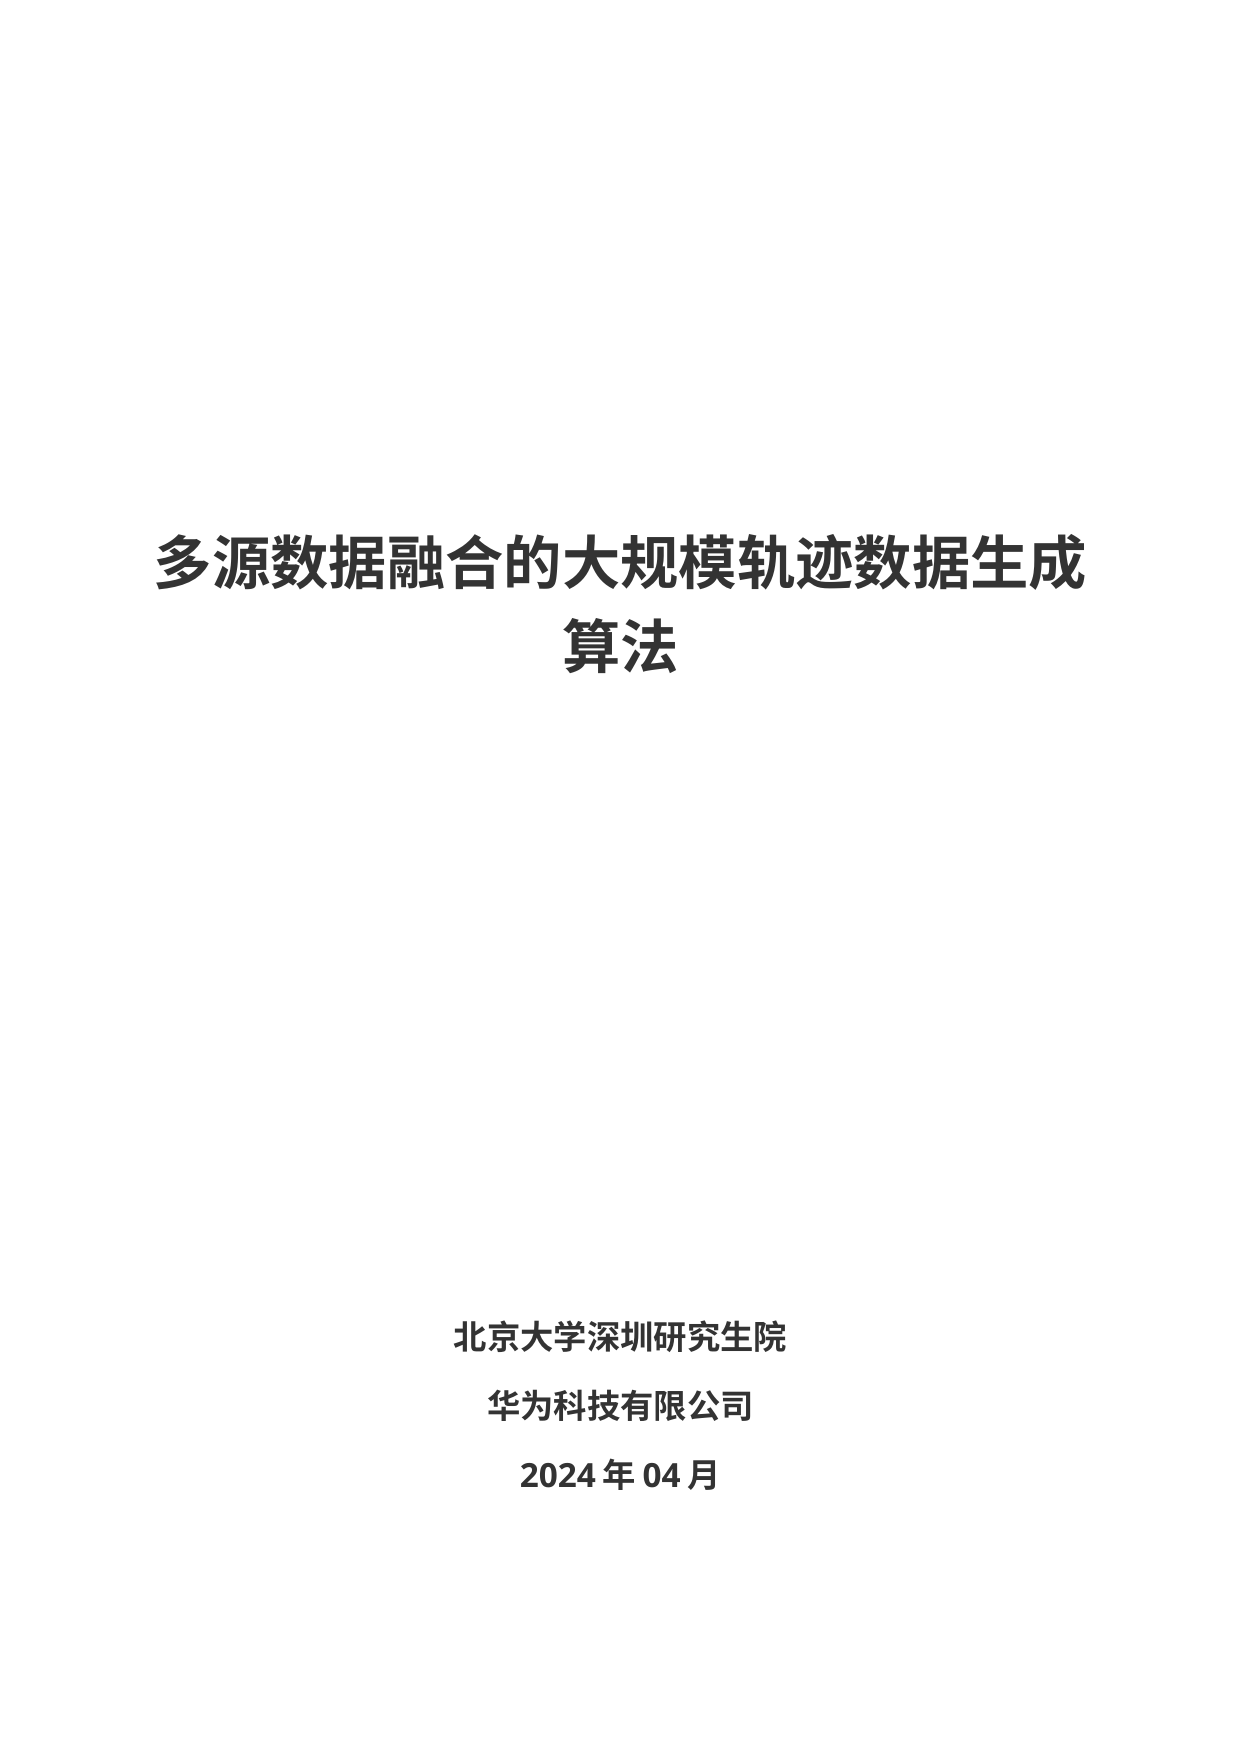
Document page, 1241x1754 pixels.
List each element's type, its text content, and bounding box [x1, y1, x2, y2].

text 北京大学深圳研究生院 [148, 1311, 1093, 1359]
text 华为科技有限公司 [148, 1379, 1093, 1428]
text 2024年04月 [148, 1448, 1093, 1497]
text 多源数据融合的大规模轨迹数据生成算法 [148, 517, 1093, 686]
